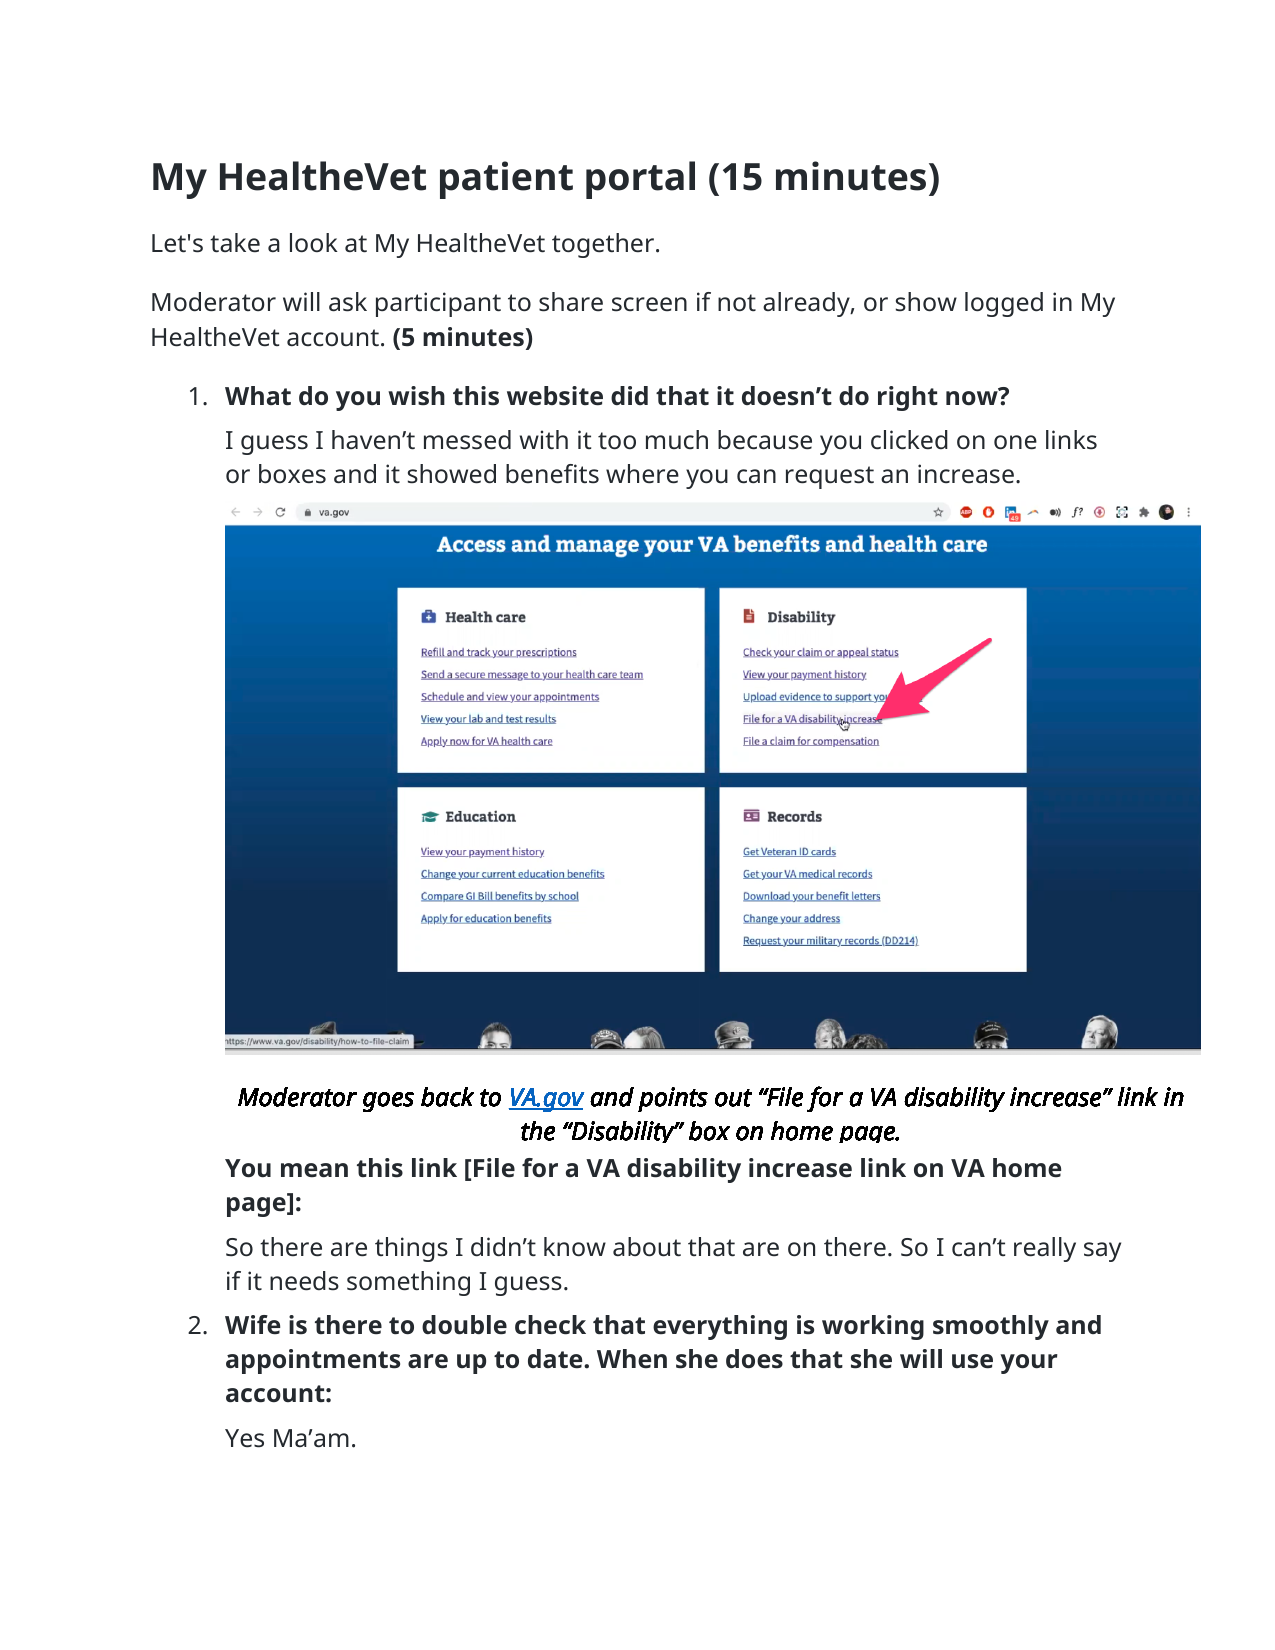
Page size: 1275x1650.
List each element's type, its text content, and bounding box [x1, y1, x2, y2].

text I guess I haven’t messed with it too much because you clicked on one links or boxes and it showed benefits where you can request an increase. [225, 423, 1125, 491]
list Wife is there to double check that everything is working smoothly and appointments are up to date. When she does that she will use your account: [187, 1308, 1125, 1410]
text You mean this link [File for a VA disability increase link on VA home page]: [225, 1055, 1125, 1219]
list What do you wish this website did that it doesn’t do right now? [187, 378, 1125, 412]
text Let's take a look at My HealtheVet together. [150, 226, 1125, 260]
text My HealtheVet patient portal (15 minutes) [150, 150, 1125, 201]
text Moderator will ask participant to share screen if not already, or show logged in My HealtheVet account. (5 minutes) [150, 285, 1125, 353]
text Yes Ma’am. [225, 1421, 1125, 1454]
text So there are things I didn’t know about that are on there. So I can’t really say if it needs something I guess. [225, 1229, 1125, 1297]
picture [225, 501, 1201, 1055]
